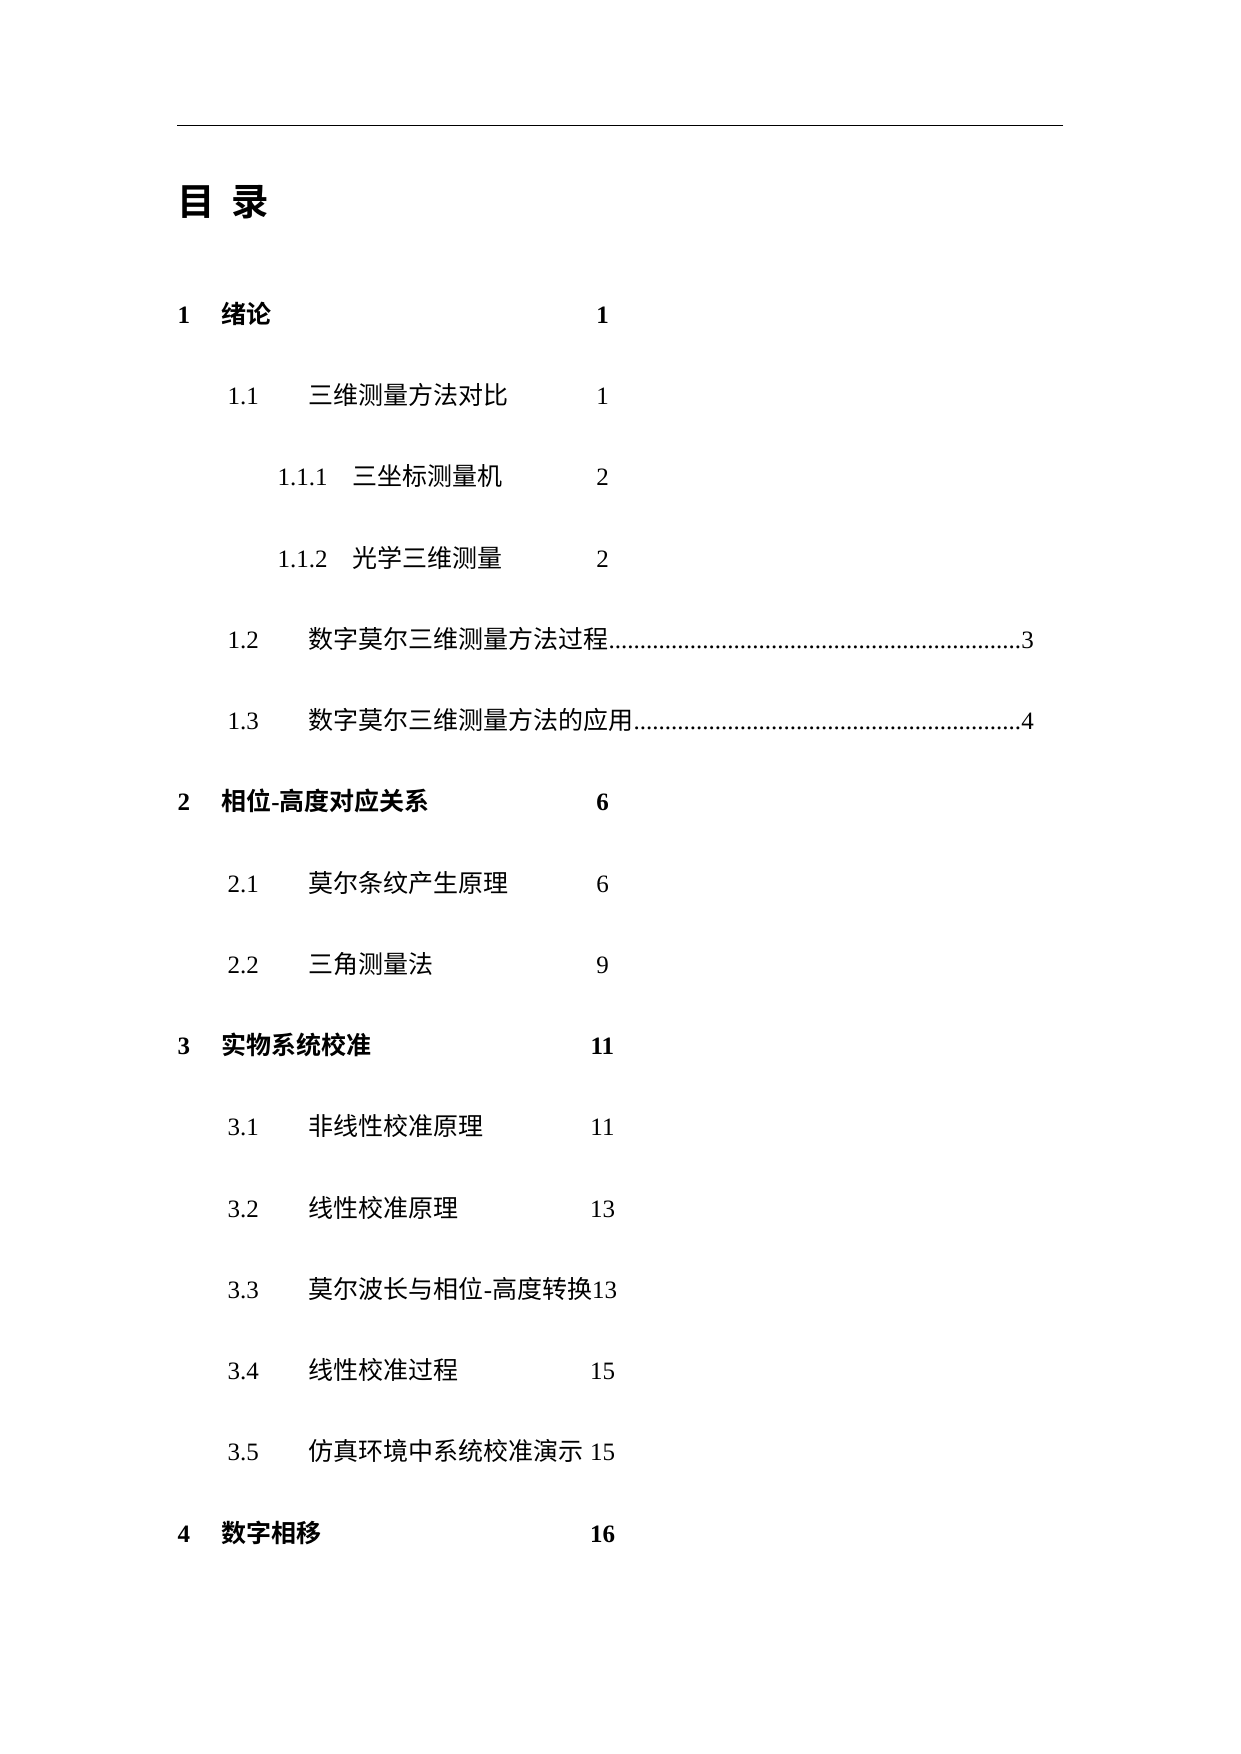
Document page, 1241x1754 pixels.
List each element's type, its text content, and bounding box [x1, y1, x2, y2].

text 3 实物系统校准 11 [177, 1011, 1063, 1076]
text 2 相位-高度对应关系 6 [177, 767, 1063, 832]
text 2.1 莫尔条纹产生原理 6 [227, 849, 1063, 914]
text 1.1.1 三坐标测量机 2 [277, 442, 1063, 507]
text 3.5 仿真环境中系统校准演示 15 [227, 1417, 1063, 1482]
text 1.2 数字莫尔三维测量方法过程 3 [227, 605, 1063, 670]
text 3.4 线性校准过程 15 [227, 1336, 1063, 1401]
text 1.1 三维测量方法对比 1 [227, 361, 1063, 426]
text 3.3 莫尔波长与相位-高度转换 13 [227, 1255, 1063, 1320]
text 4 数字相移 16 [177, 1499, 1063, 1564]
text 1.1.2 光学三维测量 2 [277, 524, 1063, 589]
text 3.2 线性校准原理 13 [227, 1174, 1063, 1239]
text 1 绪论 1 [177, 280, 1063, 345]
text 目 录 [177, 166, 1063, 231]
text 2.2 三角测量法 9 [227, 930, 1063, 995]
text 1.3 数字莫尔三维测量方法的应用 4 [227, 686, 1063, 751]
text 3.1 非线性校准原理 11 [227, 1092, 1063, 1157]
